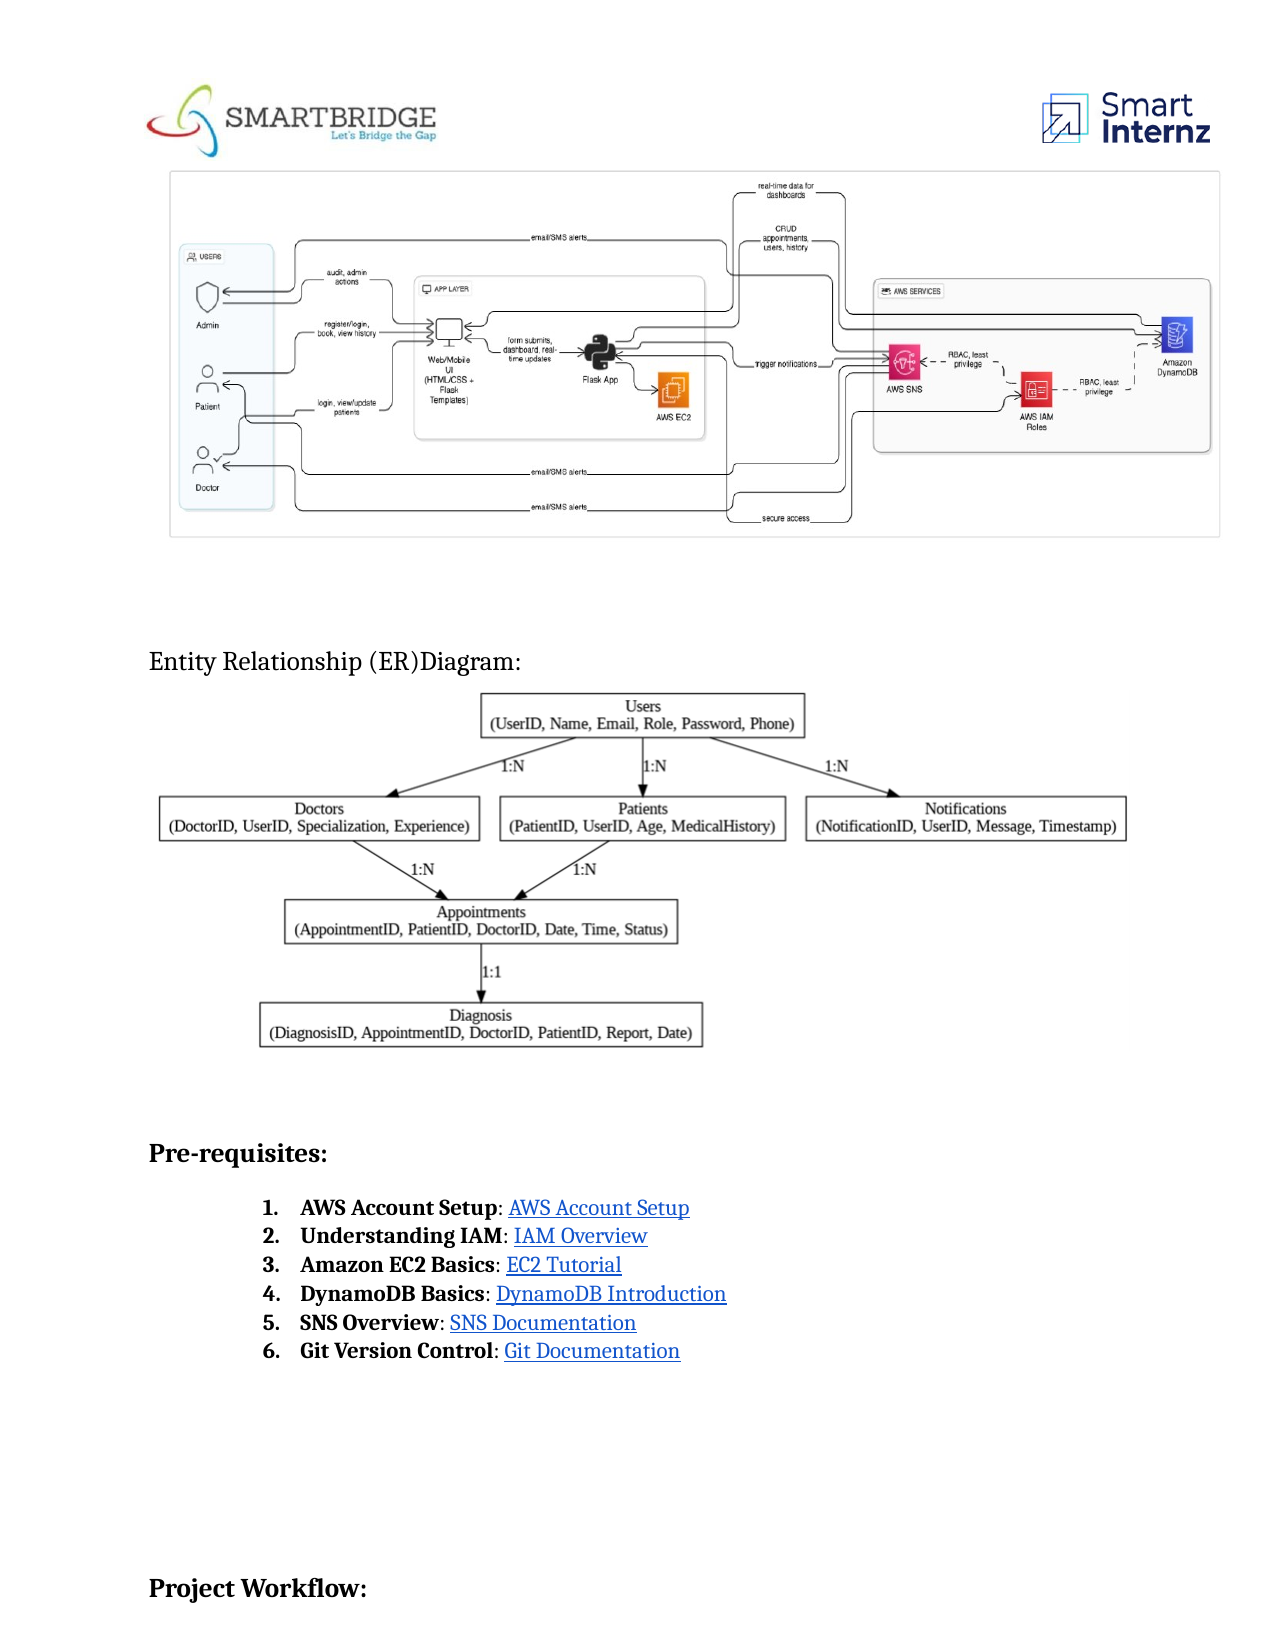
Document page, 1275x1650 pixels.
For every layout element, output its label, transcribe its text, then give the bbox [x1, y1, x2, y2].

picture [155, 690, 1130, 1051]
text Project Workflow: [148, 1573, 1273, 1604]
text Entity Relationship (ER)Diagram: [148, 646, 1273, 677]
list SNS Overview: SNS Documentation [263, 1309, 1273, 1336]
picture [165, 162, 1223, 545]
list AWS Account Setup: AWS Account Setup [263, 1194, 1273, 1221]
picture [1037, 92, 1214, 143]
list Understanding IAM: IAM Overview [263, 1223, 1273, 1250]
text Pre-requisites: [148, 1138, 1273, 1169]
list Git Version Control: Git Documentation [263, 1338, 1273, 1365]
list DynamoDB Basics: DynamoDB Introduction [263, 1281, 1273, 1307]
list Amazon EC2 Basics: EC2 Tutorial [263, 1252, 1273, 1278]
picture [143, 78, 439, 161]
